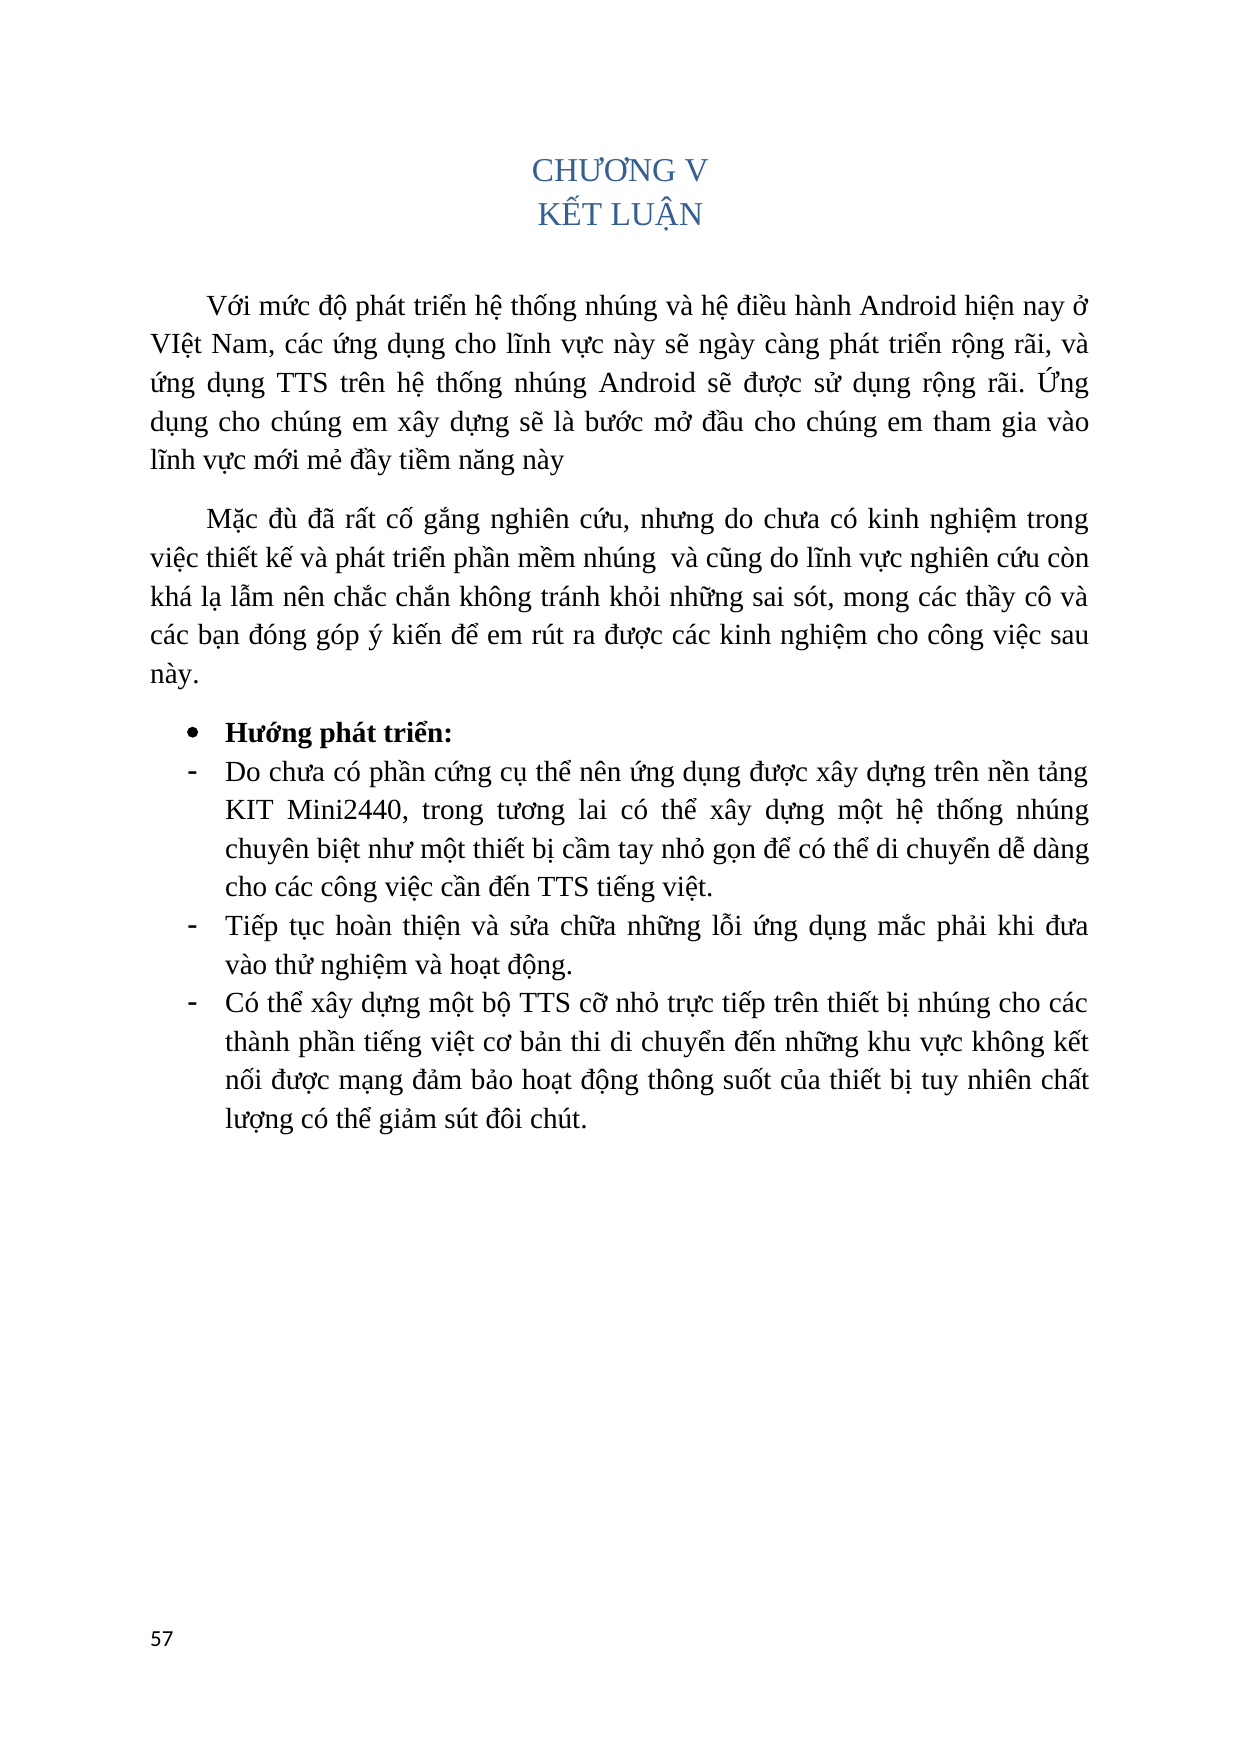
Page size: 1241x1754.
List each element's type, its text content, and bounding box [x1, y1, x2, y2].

list Có thể xây dựng một bộ TTS cỡ nhỏ trực tiếp trên thiết bị nhúng cho các thành phần tiếng việt cơ bản thi di chuyển đến những khu vực không kết nối được mạng đảm bảo hoạt động thông suốt của thiết bị tuy nhiên chất lượng có thể giảm sút đôi chút. [187, 985, 1090, 1134]
subtitle KẾT LUẬN [150, 194, 1090, 232]
list Tiếp tục hoàn thiện và sửa chữa những lỗi ứng dụng mắc phải khi đưa vào thử nghiệm và hoạt động. [187, 908, 1090, 980]
text Mặc đù đã rất cố gắng nghiên cứu, nhưng do chưa có kinh nghiệm trong việc thiết kế và phát triển phần mềm nhúng và cũng do lĩnh vực nghiên cứu còn khá lạ lẫm nên chắc chắn không tránh khỏi những sai sót, mong các thầy cô và các bạn đóng góp ý kiến để em rút ra được các kinh nghiệm cho công việc sau này. [150, 502, 1090, 689]
text Với mức độ phát triển hệ thống nhúng và hệ điều hành Android hiện nay ở VIệt Nam, các ứng dụng cho lĩnh vực này sẽ ngày càng phát triển rộng rãi, và ứng dụng TTS trên hệ thống nhúng Android sẽ được sử dụng rộng rãi. Ứng dụng cho chúng em xây dựng sẽ là bước mở đầu cho chúng em tham gia vào lĩnh vực mới mẻ đầy tiềm năng này [150, 288, 1090, 476]
list Do chưa có phần cứng cụ thể nên ứng dụng được xây dựng trên nền tảng KIT Mini2440, trong tương lai có thể xây dựng một hệ thống nhúng chuyên biệt như một thiết bị cầm tay nhỏ gọn để có thể di chuyển dễ dàng cho các công việc cần đến TTS tiếng việt. [187, 754, 1090, 903]
list Hướng phát triển: [187, 715, 1090, 749]
subtitle CHƯƠNG V [150, 150, 1090, 188]
